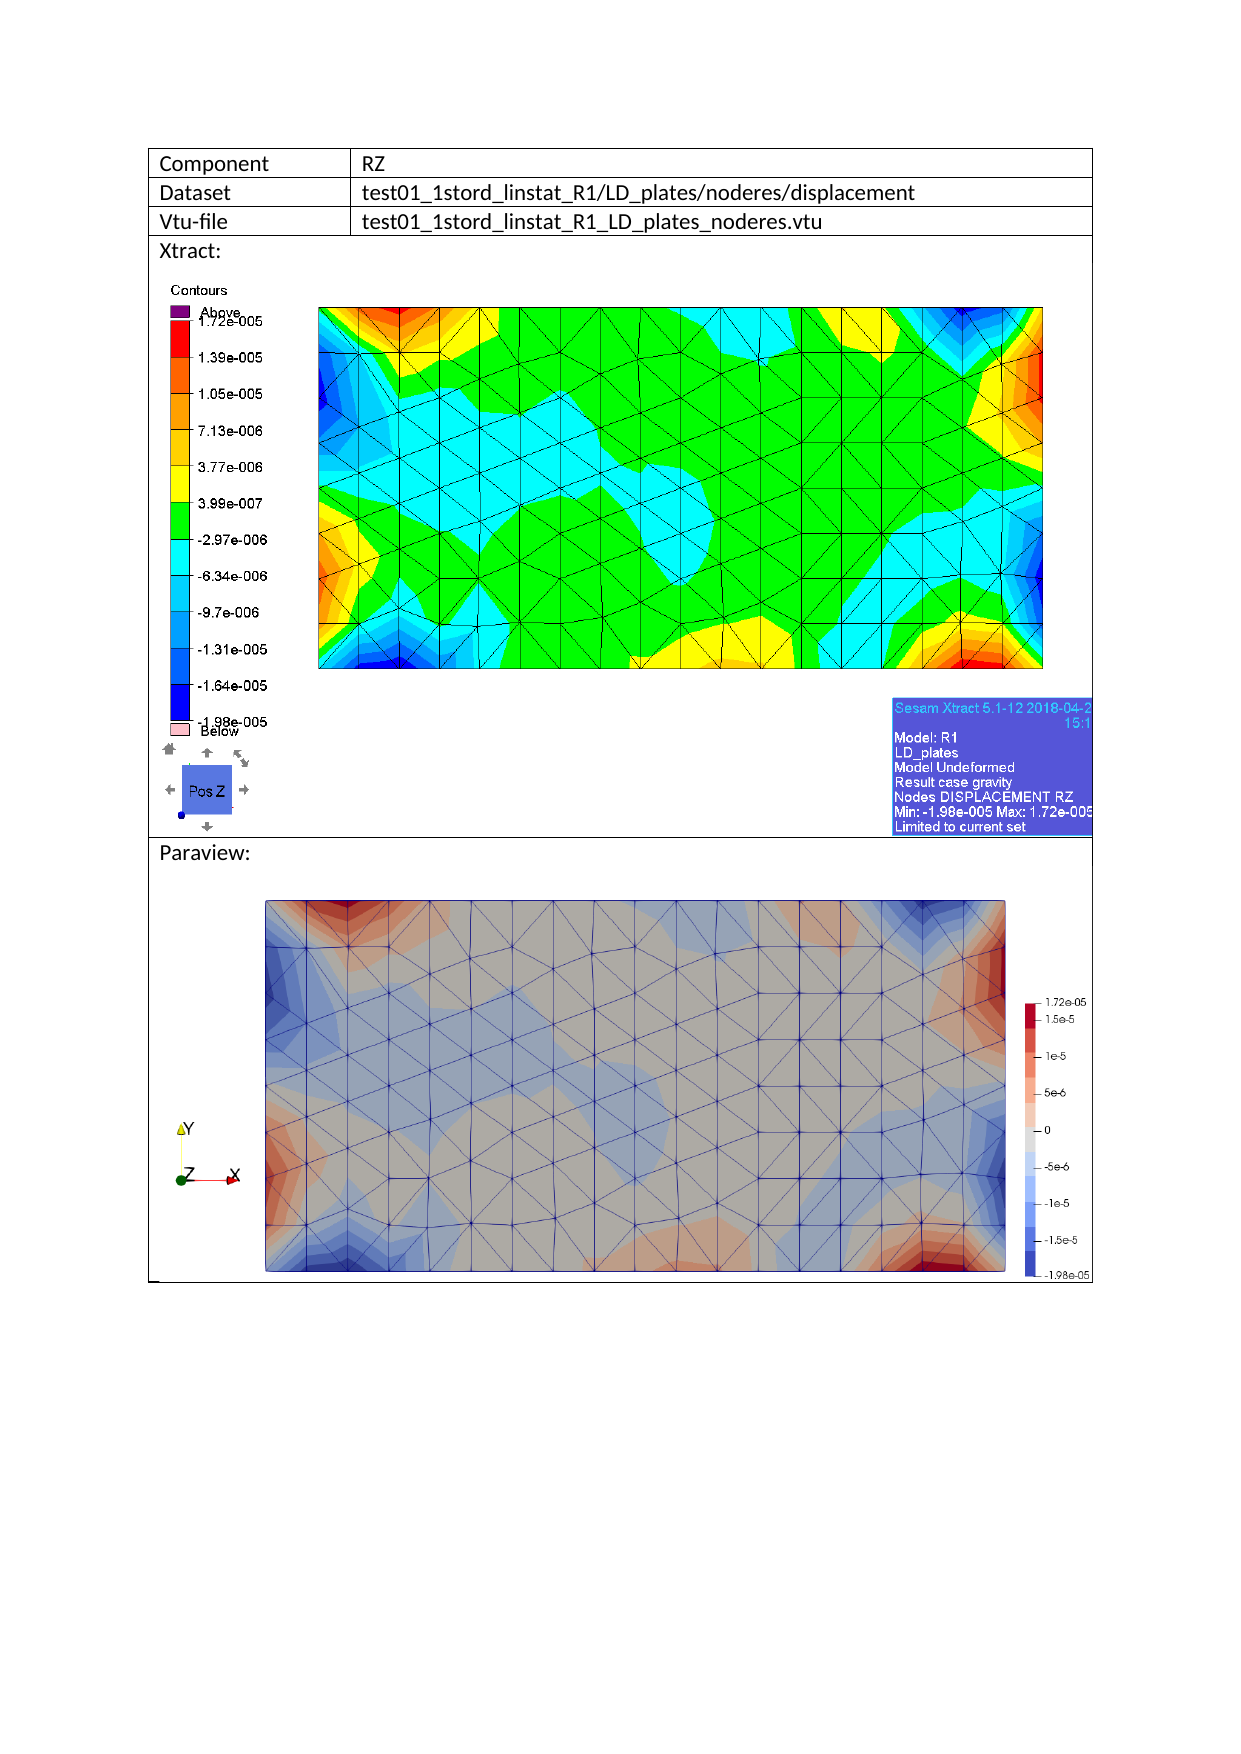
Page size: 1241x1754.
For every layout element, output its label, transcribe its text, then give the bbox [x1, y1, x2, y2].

picture [159, 866, 1093, 1282]
table_cell Paraview: [149, 838, 1092, 1281]
table_header RZ [351, 149, 1092, 177]
picture [159, 263, 1093, 837]
table_cell Xtract: [149, 236, 1092, 837]
table_cell test01_1stord_linstat_R1/LD_plates/noderes/displacement [351, 178, 1092, 206]
table_cell test01_1stord_linstat_R1_LD_plates_noderes.vtu [351, 207, 1092, 235]
table_cell Vtu-file [149, 207, 350, 235]
table_cell Dataset [149, 178, 350, 206]
table_header Component [149, 149, 350, 177]
